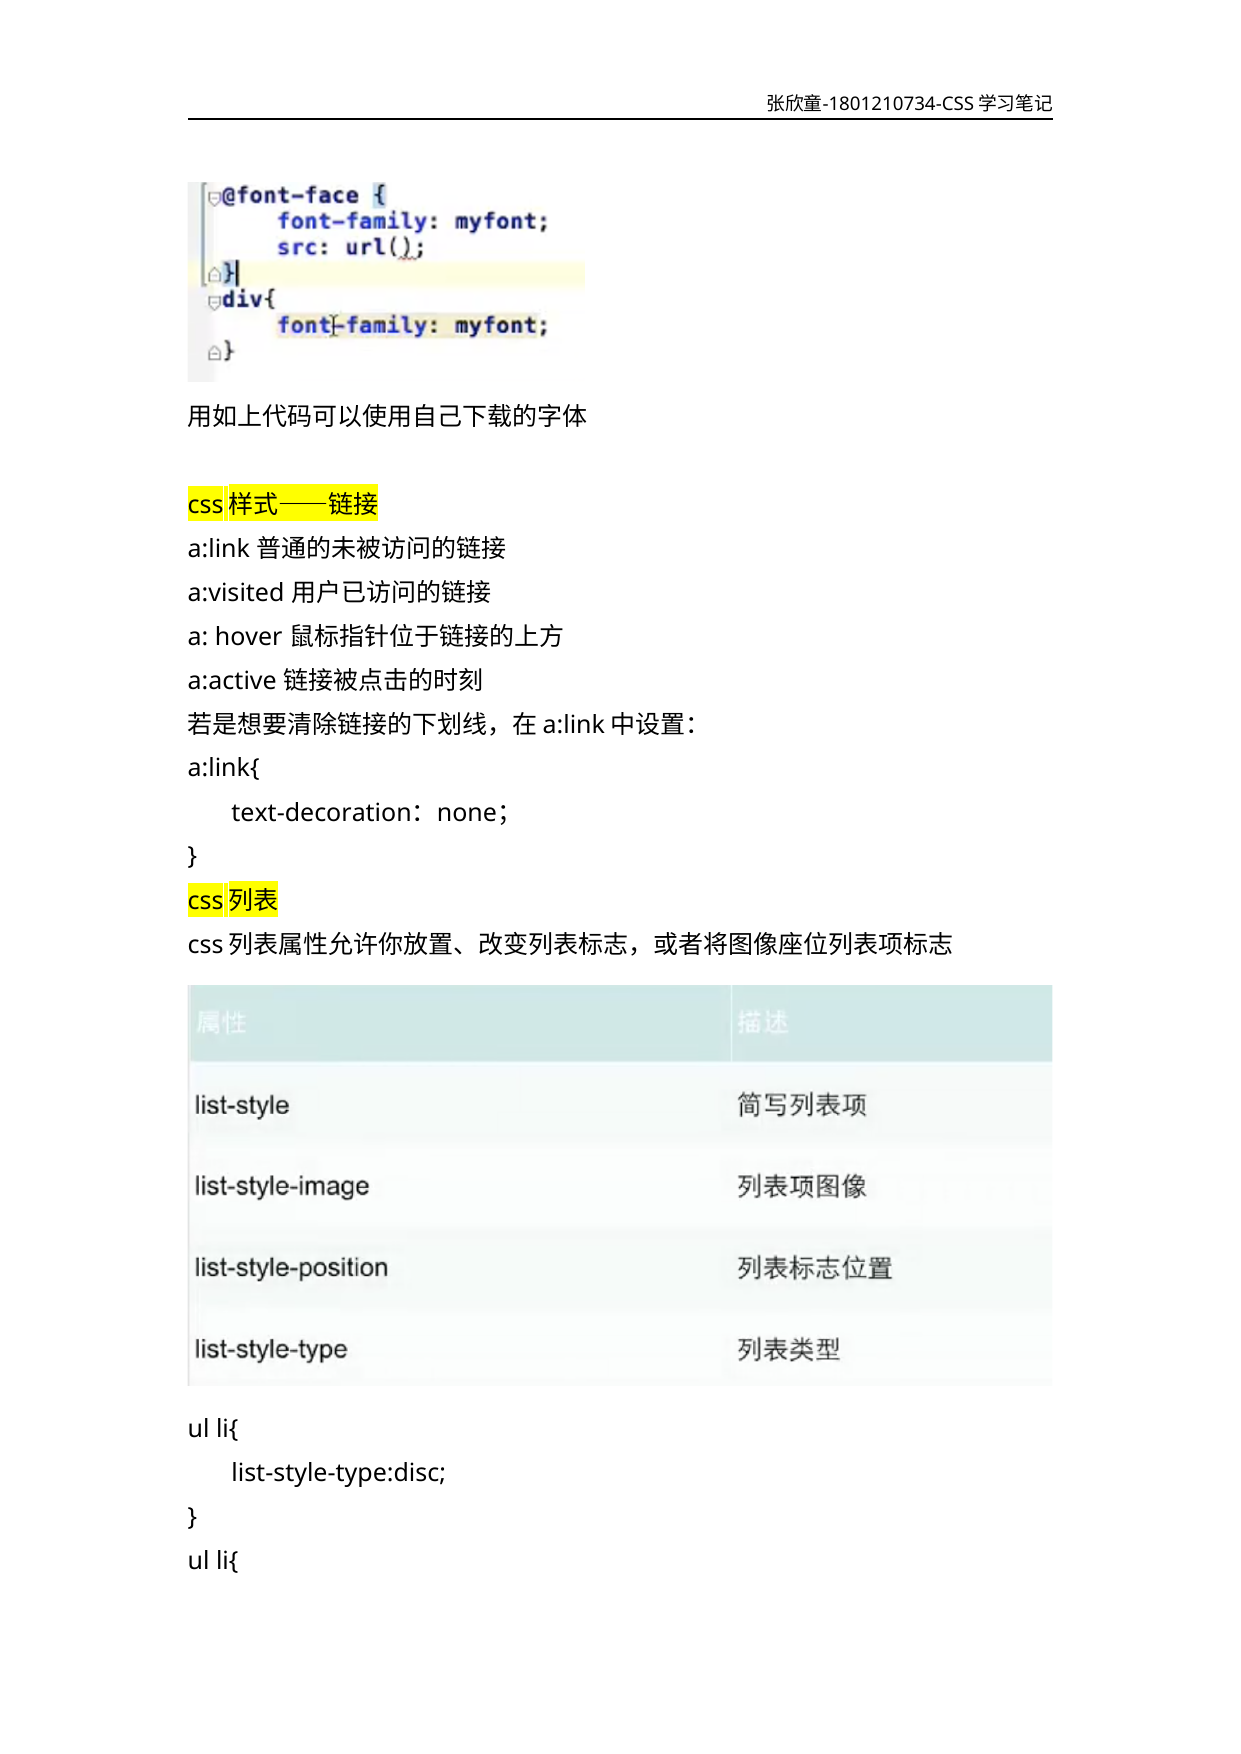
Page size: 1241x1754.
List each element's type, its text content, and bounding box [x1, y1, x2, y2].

text 若是想要清除链接的下划线，在a:link中设置： [187, 701, 1053, 745]
text ul li{ [187, 1406, 1053, 1450]
text a:visited 用户已访问的链接 [187, 568, 1053, 613]
text } [187, 833, 1053, 877]
text text-decoration：none； [187, 789, 1053, 833]
text a:link 普通的未被访问的链接 [187, 524, 1053, 568]
text css列表 [187, 877, 1053, 921]
text a:link{ [187, 745, 1053, 789]
text css样式——链接 [187, 480, 1053, 524]
text list-style-type:disc; [187, 1450, 1053, 1494]
text css列表属性允许你放置、改变列表标志，或者将图像座位列表项标志 [187, 921, 1053, 965]
text 用如上代码可以使用自己下载的字体 [187, 392, 1053, 436]
text } [187, 1494, 1053, 1538]
picture [187, 182, 585, 382]
text ul li{ [187, 1538, 1053, 1582]
text a:active 链接被点击的时刻 [187, 657, 1053, 701]
text a: hover 鼠标指针位于链接的上方 [187, 613, 1053, 657]
picture [187, 985, 1053, 1386]
